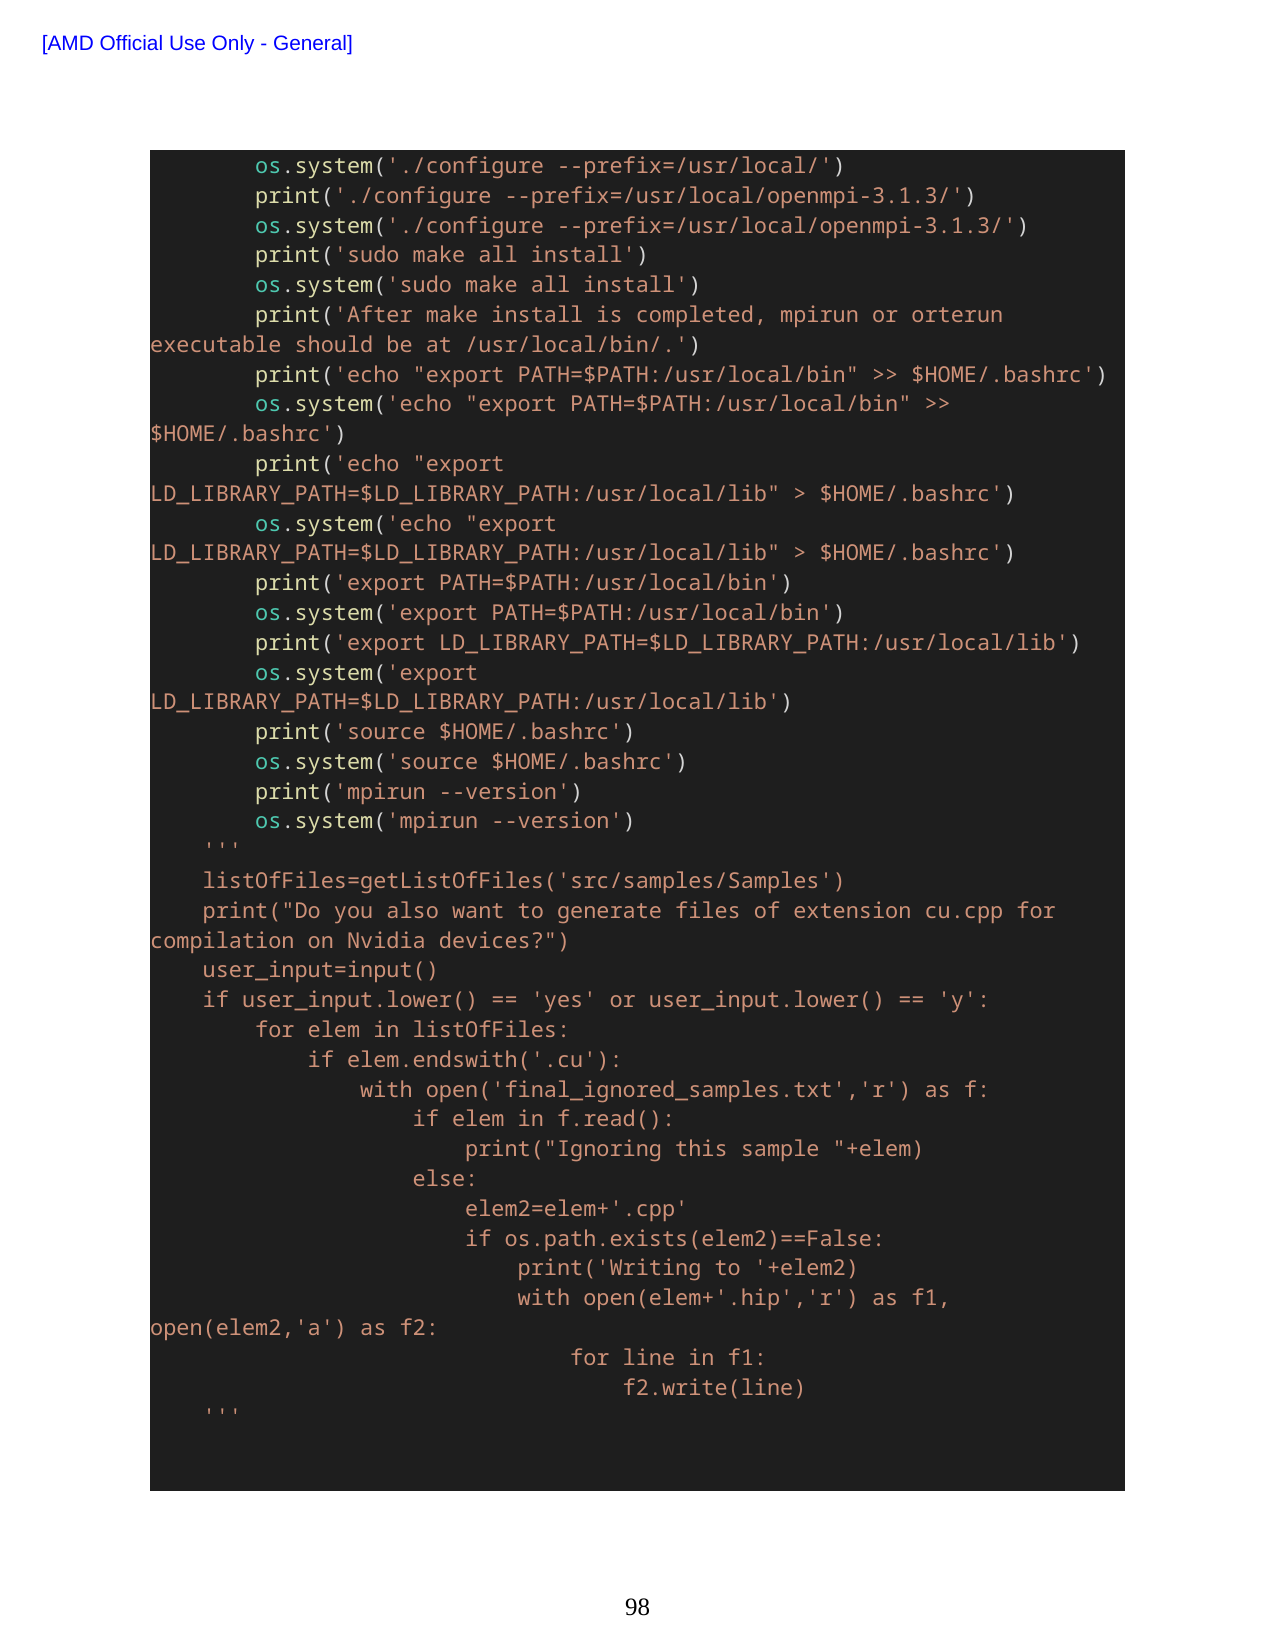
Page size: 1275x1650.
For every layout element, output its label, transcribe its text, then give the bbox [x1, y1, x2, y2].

text user_input=input() [150, 954, 1125, 984]
text if elem.endswith('.cu'): [150, 1044, 1125, 1073]
text print("Ignoring this sample "+elem) [150, 1133, 1125, 1163]
text ''' [150, 835, 1125, 865]
text if elem in f.read(): [150, 1103, 1125, 1133]
text print("Do you also want to generate files of extension cu.cpp for compilation on Nvidia devices?") [150, 895, 1125, 954]
text os.system('sudo make all install') [150, 269, 1125, 299]
text if os.path.exists(elem2)==False: [150, 1222, 1125, 1252]
text for line in f1: [150, 1342, 1125, 1371]
text listOfFiles=getListOfFiles('src/samples/Samples') [150, 865, 1125, 895]
text os.system('./configure --prefix=/usr/local/openmpi-3.1.3/') [150, 209, 1125, 239]
text print('echo "export LD_LIBRARY_PATH=$LD_LIBRARY_PATH:/usr/local/lib" > $HOME/.bashrc') [150, 448, 1125, 507]
text print('After make install is completed, mpirun or orterun executable should be at /usr/local/bin/.') [150, 299, 1125, 358]
text os.system('export LD_LIBRARY_PATH=$LD_LIBRARY_PATH:/usr/local/lib') [150, 656, 1125, 716]
text for elem in listOfFiles: [150, 1014, 1125, 1044]
text print('sudo make all install') [150, 239, 1125, 269]
text f2.write(line) [150, 1371, 1125, 1401]
text with open(elem+'.hip','r') as f1, open(elem2,'a') as f2: [150, 1282, 1125, 1342]
text print('export PATH=$PATH:/usr/local/bin') [150, 567, 1125, 597]
text else: [150, 1163, 1125, 1193]
text if user_input.lower() == 'yes' or user_input.lower() == 'y': [150, 984, 1125, 1014]
text os.system('source $HOME/.bashrc') [150, 746, 1125, 776]
text os.system('export PATH=$PATH:/usr/local/bin') [150, 597, 1125, 627]
text print('Writing to '+elem2) [150, 1252, 1125, 1282]
text os.system('echo "export PATH=$PATH:/usr/local/bin" >> $HOME/.bashrc') [150, 388, 1125, 448]
text os.system('mpirun --version') [150, 805, 1125, 835]
text print('export LD_LIBRARY_PATH=$LD_LIBRARY_PATH:/usr/local/lib') [150, 627, 1125, 656]
text elem2=elem+'.cpp' [150, 1193, 1125, 1222]
text with open('final_ignored_samples.txt','r') as f: [150, 1073, 1125, 1103]
text print('source $HOME/.bashrc') [150, 716, 1125, 746]
text print('echo "export PATH=$PATH:/usr/local/bin" >> $HOME/.bashrc') [150, 358, 1125, 388]
text print('mpirun --version') [150, 776, 1125, 805]
text print('./configure --prefix=/usr/local/openmpi-3.1.3/') [150, 180, 1125, 209]
text os.system('echo "export LD_LIBRARY_PATH=$LD_LIBRARY_PATH:/usr/local/lib" > $HOME/.bashrc') [150, 507, 1125, 567]
text ''' [150, 1401, 1125, 1431]
text os.system('./configure --prefix=/usr/local/') [150, 150, 1125, 180]
